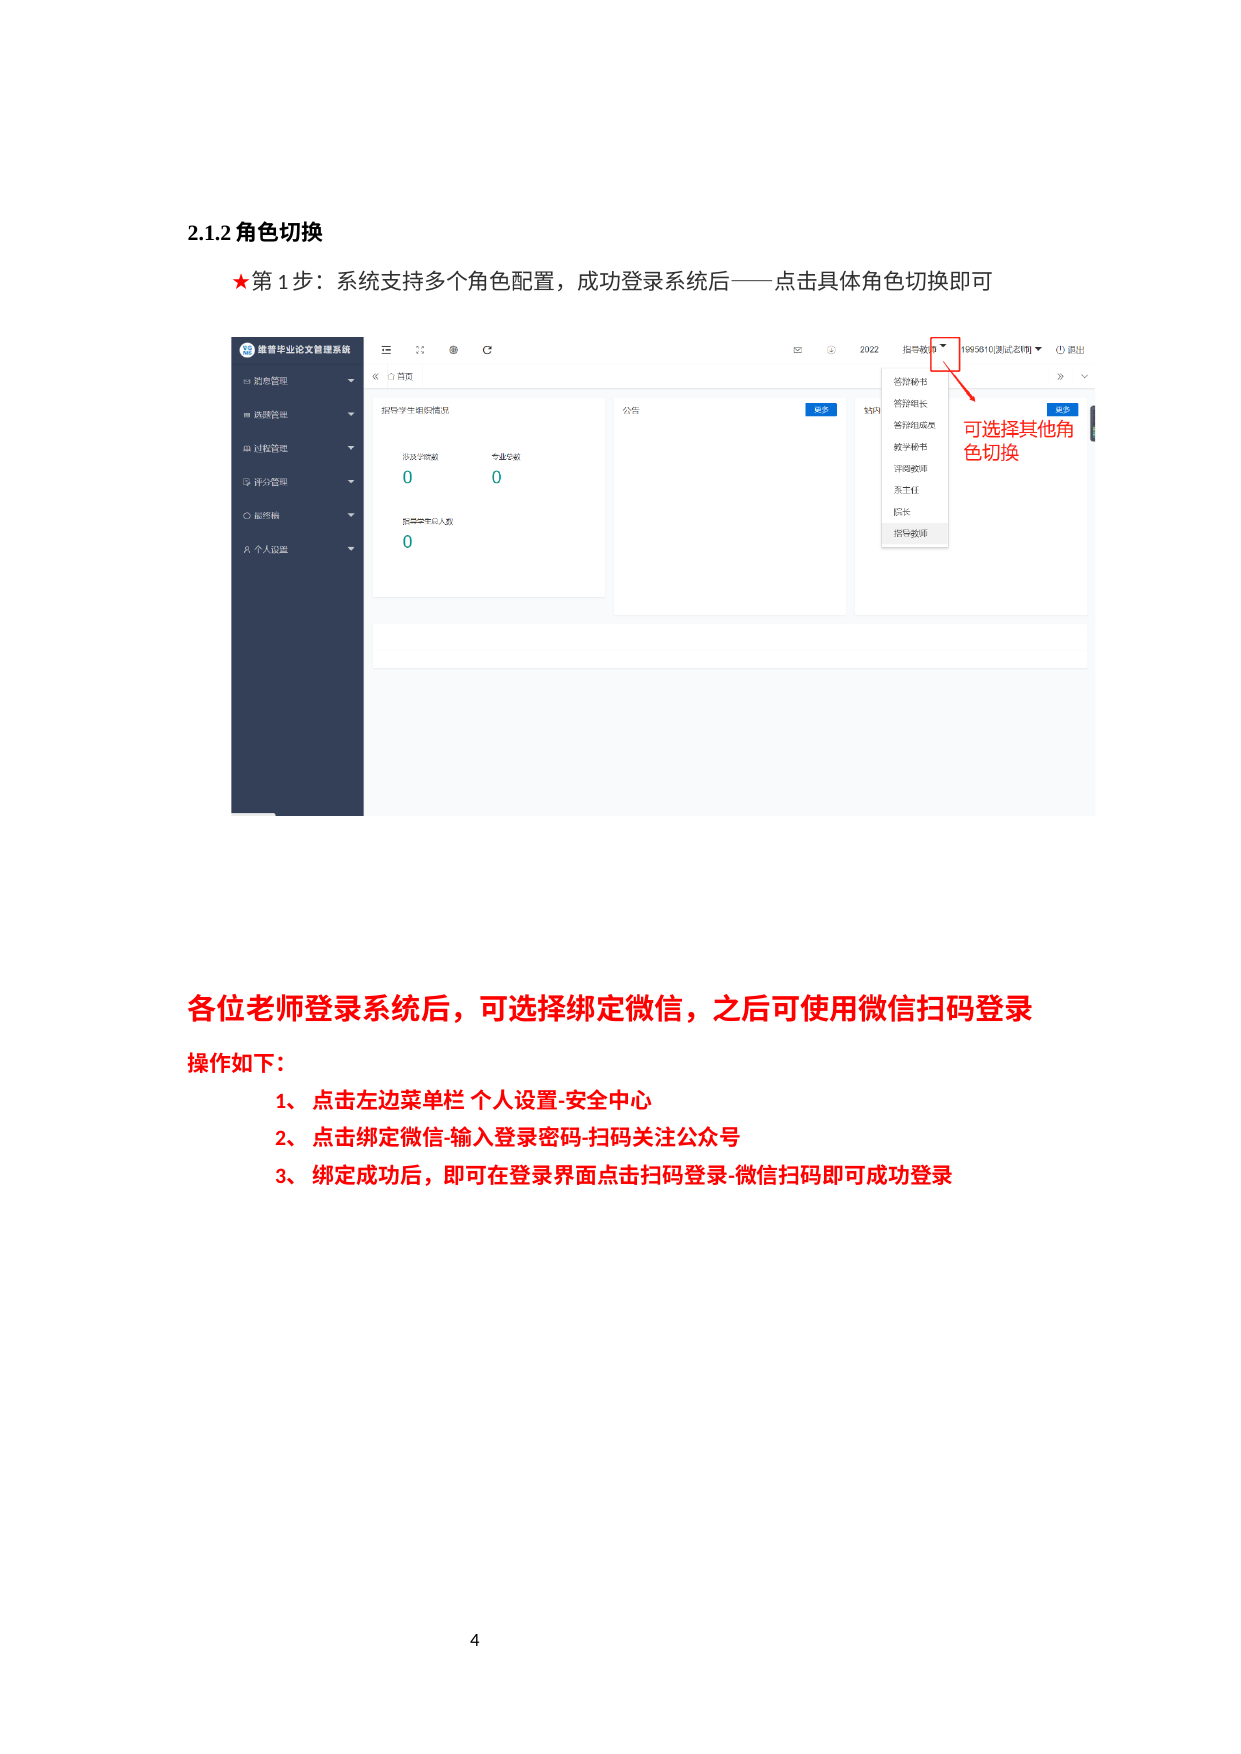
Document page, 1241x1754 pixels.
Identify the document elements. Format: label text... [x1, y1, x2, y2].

text 操作如下： [187, 1046, 1053, 1078]
list 绑定成功后，即可在登录界面点击扫码登录-微信扫码即可成功登录 [275, 1157, 1053, 1190]
text ★第1步：系统支持多个角色配置，成功登录系统后——点击具体角色切换即可 [187, 263, 1053, 296]
list 点击左边菜单栏 个人设置-安全中心 [275, 1083, 1053, 1115]
subtitle 2.1.2角色切换 [187, 215, 1053, 247]
list 点击绑定微信-输入登录密码-扫码关注公众号 [275, 1120, 1053, 1152]
text 各位老师登录系统后，可选择绑定微信，之后可使用微信扫码登录 [187, 974, 1053, 1039]
picture [231, 337, 1096, 816]
